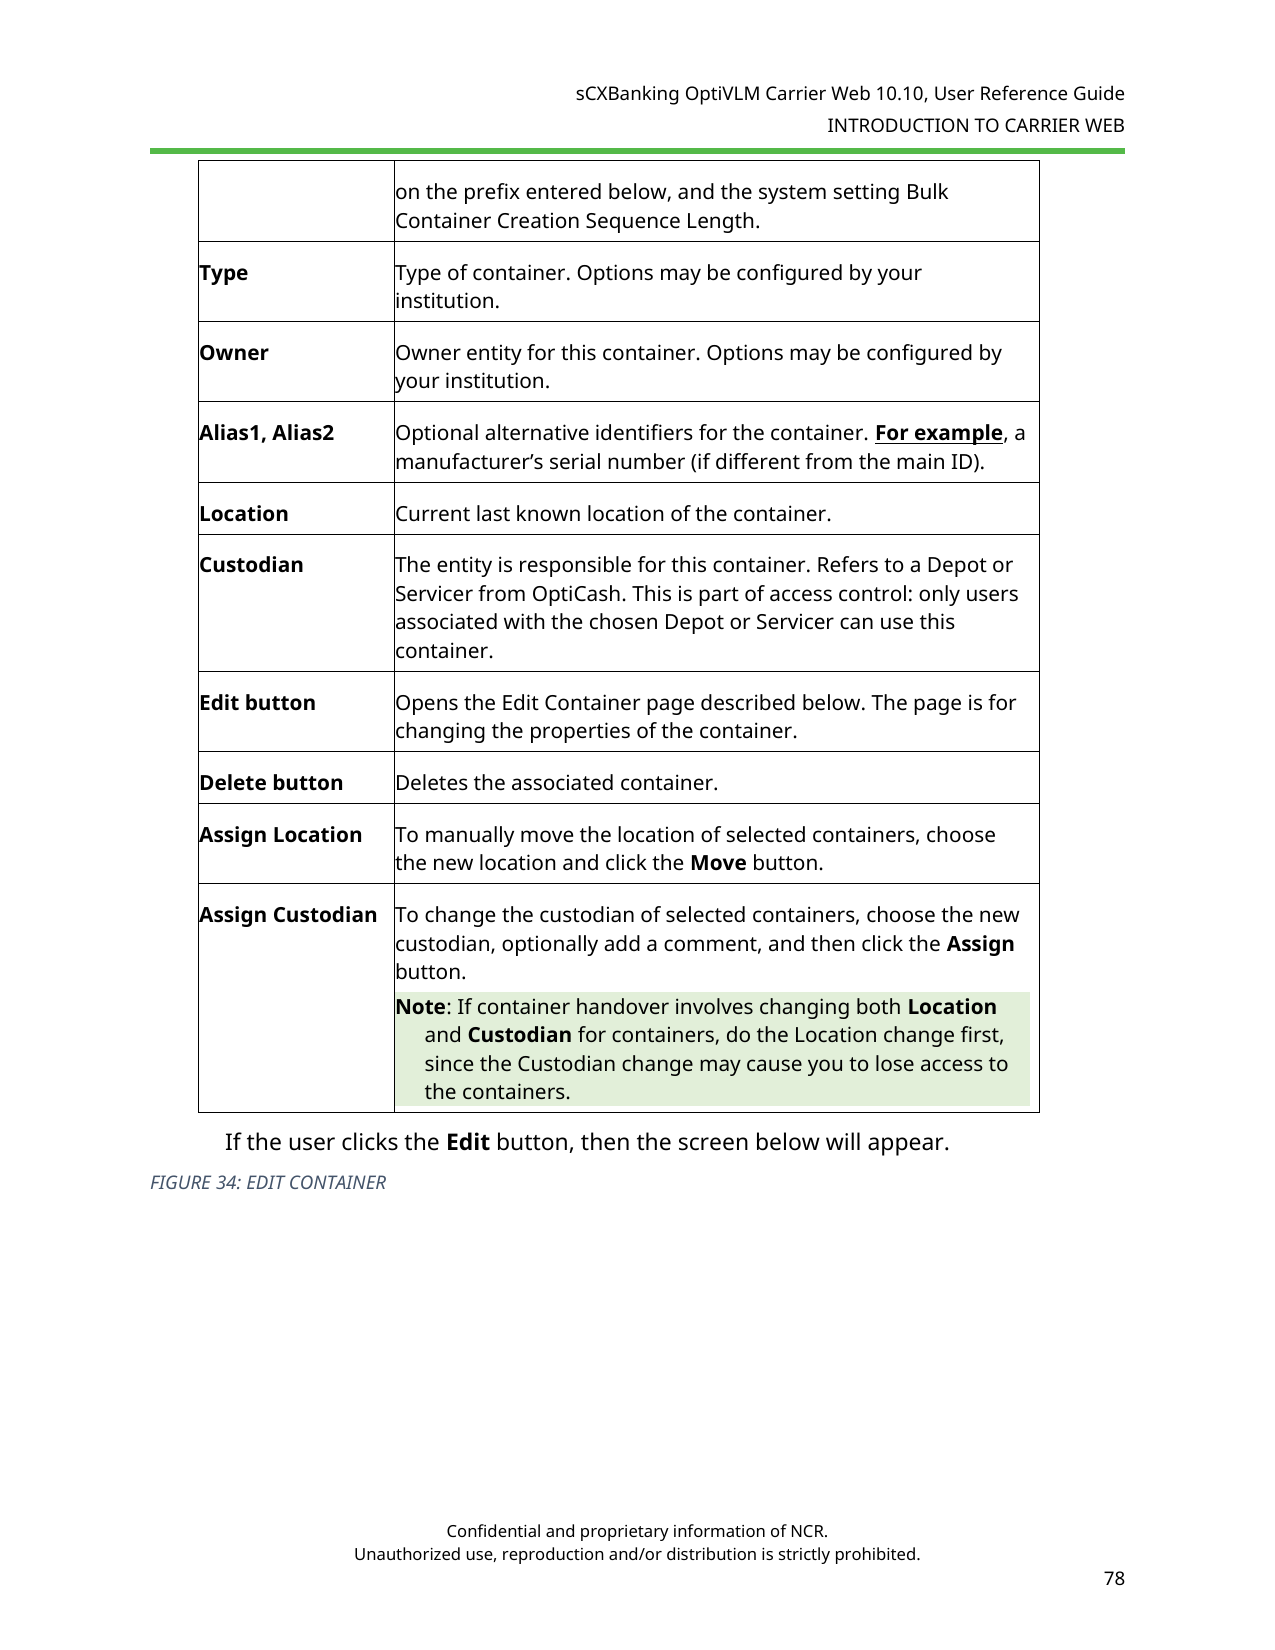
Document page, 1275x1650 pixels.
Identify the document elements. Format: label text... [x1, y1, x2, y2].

table_cell Assign Custodian [199, 884, 394, 1112]
table_cell Opens the Edit Container page described below. The page is for changing the properties of the container. [395, 672, 1039, 751]
text If the user clicks the Edit button, then the screen below will appear. [225, 1125, 1125, 1157]
table_cell To manually move the location of selected containers, choose the new location and click the Move button. [395, 804, 1039, 883]
table_cell Id [199, 161, 394, 241]
table_cell Optional alternative identifiers for the container. For example, a manufacturer’s serial number (if different from the main ID). [395, 402, 1039, 482]
table_cell Owner [199, 322, 394, 401]
table_cell Edit button [199, 672, 394, 751]
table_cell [395, 161, 1039, 241]
table_cell Assign Location [199, 804, 394, 883]
table_cell Custodian [199, 535, 394, 671]
table_cell Delete button [199, 752, 394, 803]
table_cell Alias1, Alias2 [199, 402, 394, 482]
table_cell Type of container. Options may be configured by your institution. [395, 242, 1039, 321]
text FIGURE 34: EDIT CONTAINER [150, 1169, 1125, 1195]
table_cell Current last known location of the container. [395, 483, 1039, 533]
table_cell To change the custodian of selected containers, choose the new custodian, optionally add a comment, and then click the Assign button. Note: If container handover involves changing both Location and Custodian for containers, do the Location change first, since the Custodian change may cause you to lose access to the containers. [395, 884, 1039, 1112]
table_cell Owner entity for this container. Options may be configured by your institution. [395, 322, 1039, 401]
table_cell Deletes the associated container. [395, 752, 1039, 803]
table_cell The entity is responsible for this container. Refers to a Depot or Servicer from OptiCash. This is part of access control: only users associated with the chosen Depot or Servicer can use this container. [395, 535, 1039, 671]
table_cell Location [199, 483, 394, 533]
table_cell Type [199, 242, 394, 321]
